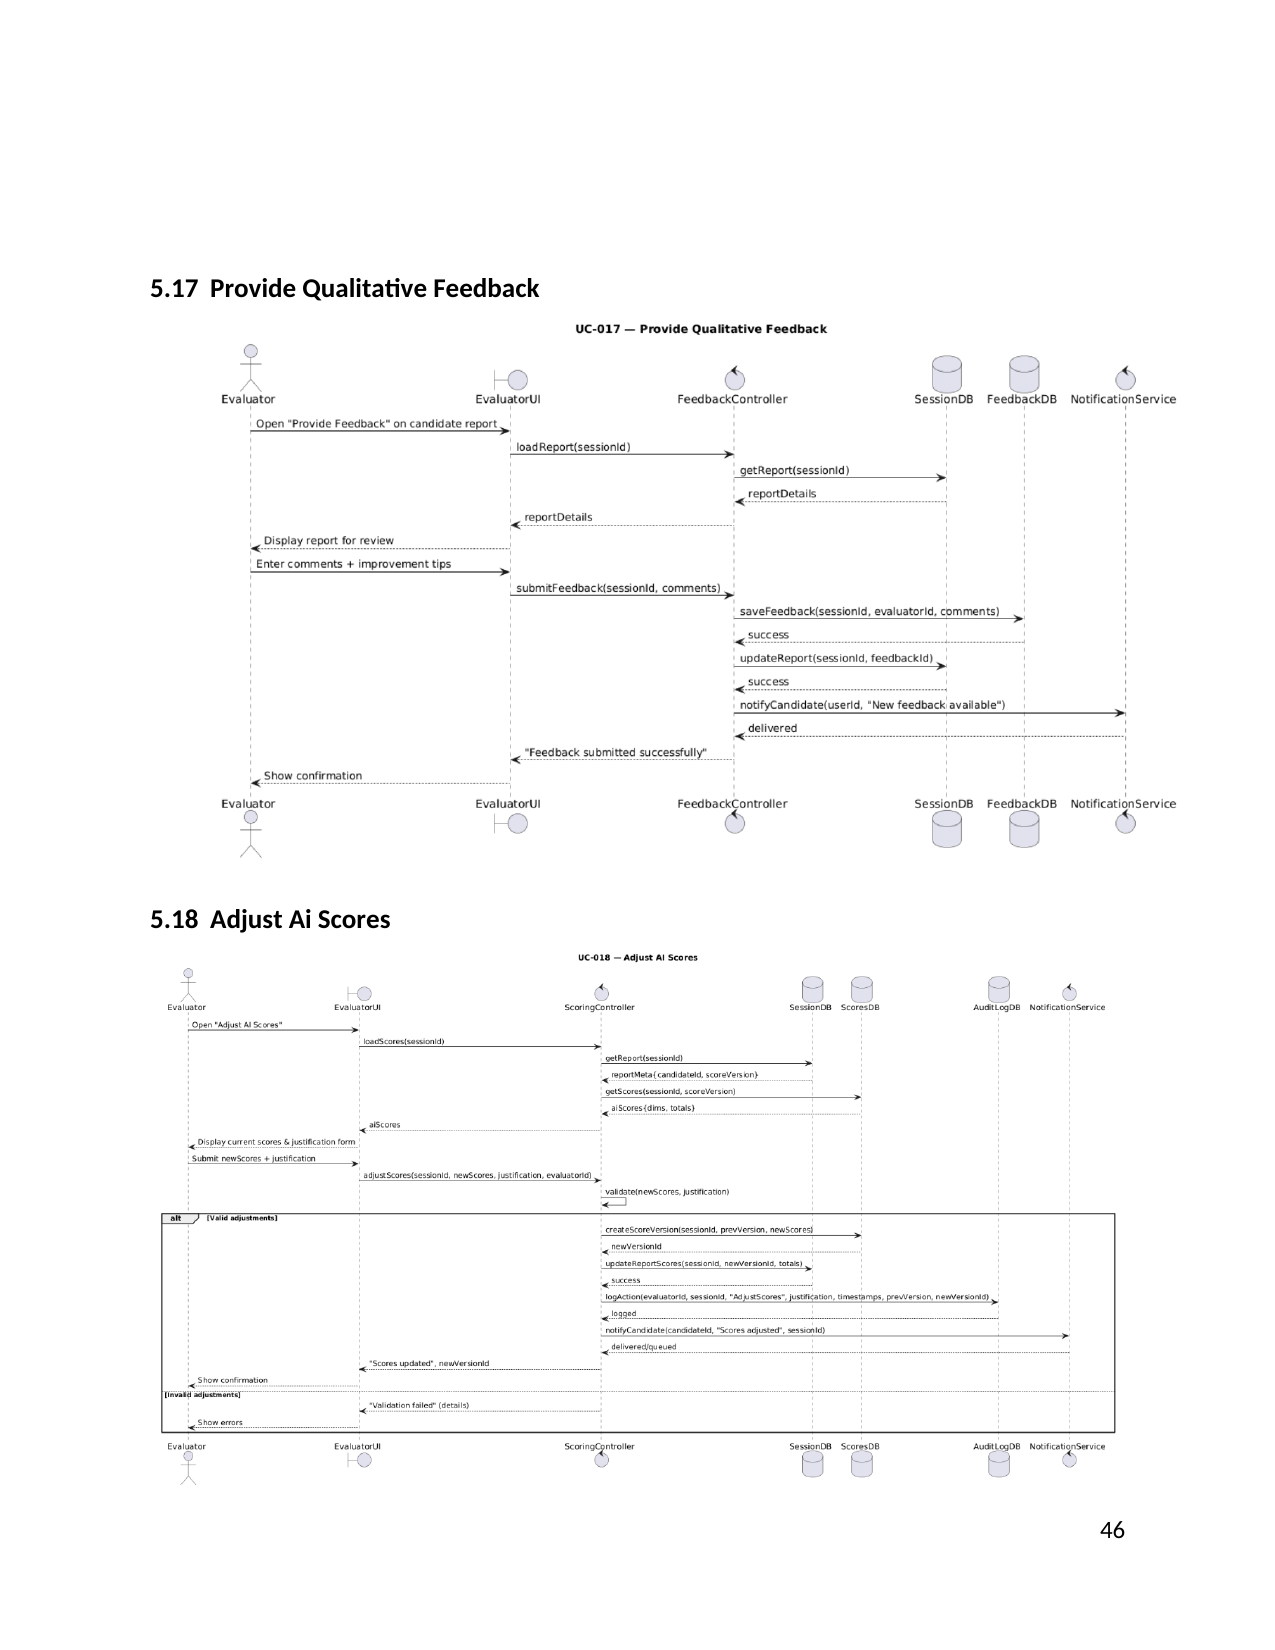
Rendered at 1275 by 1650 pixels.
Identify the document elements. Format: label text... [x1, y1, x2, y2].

picture [210, 303, 1185, 898]
subtitle Adjust Ai Scores [150, 902, 1125, 935]
subtitle Provide Qualitative Feedback [150, 271, 1125, 304]
picture [150, 935, 1125, 1498]
